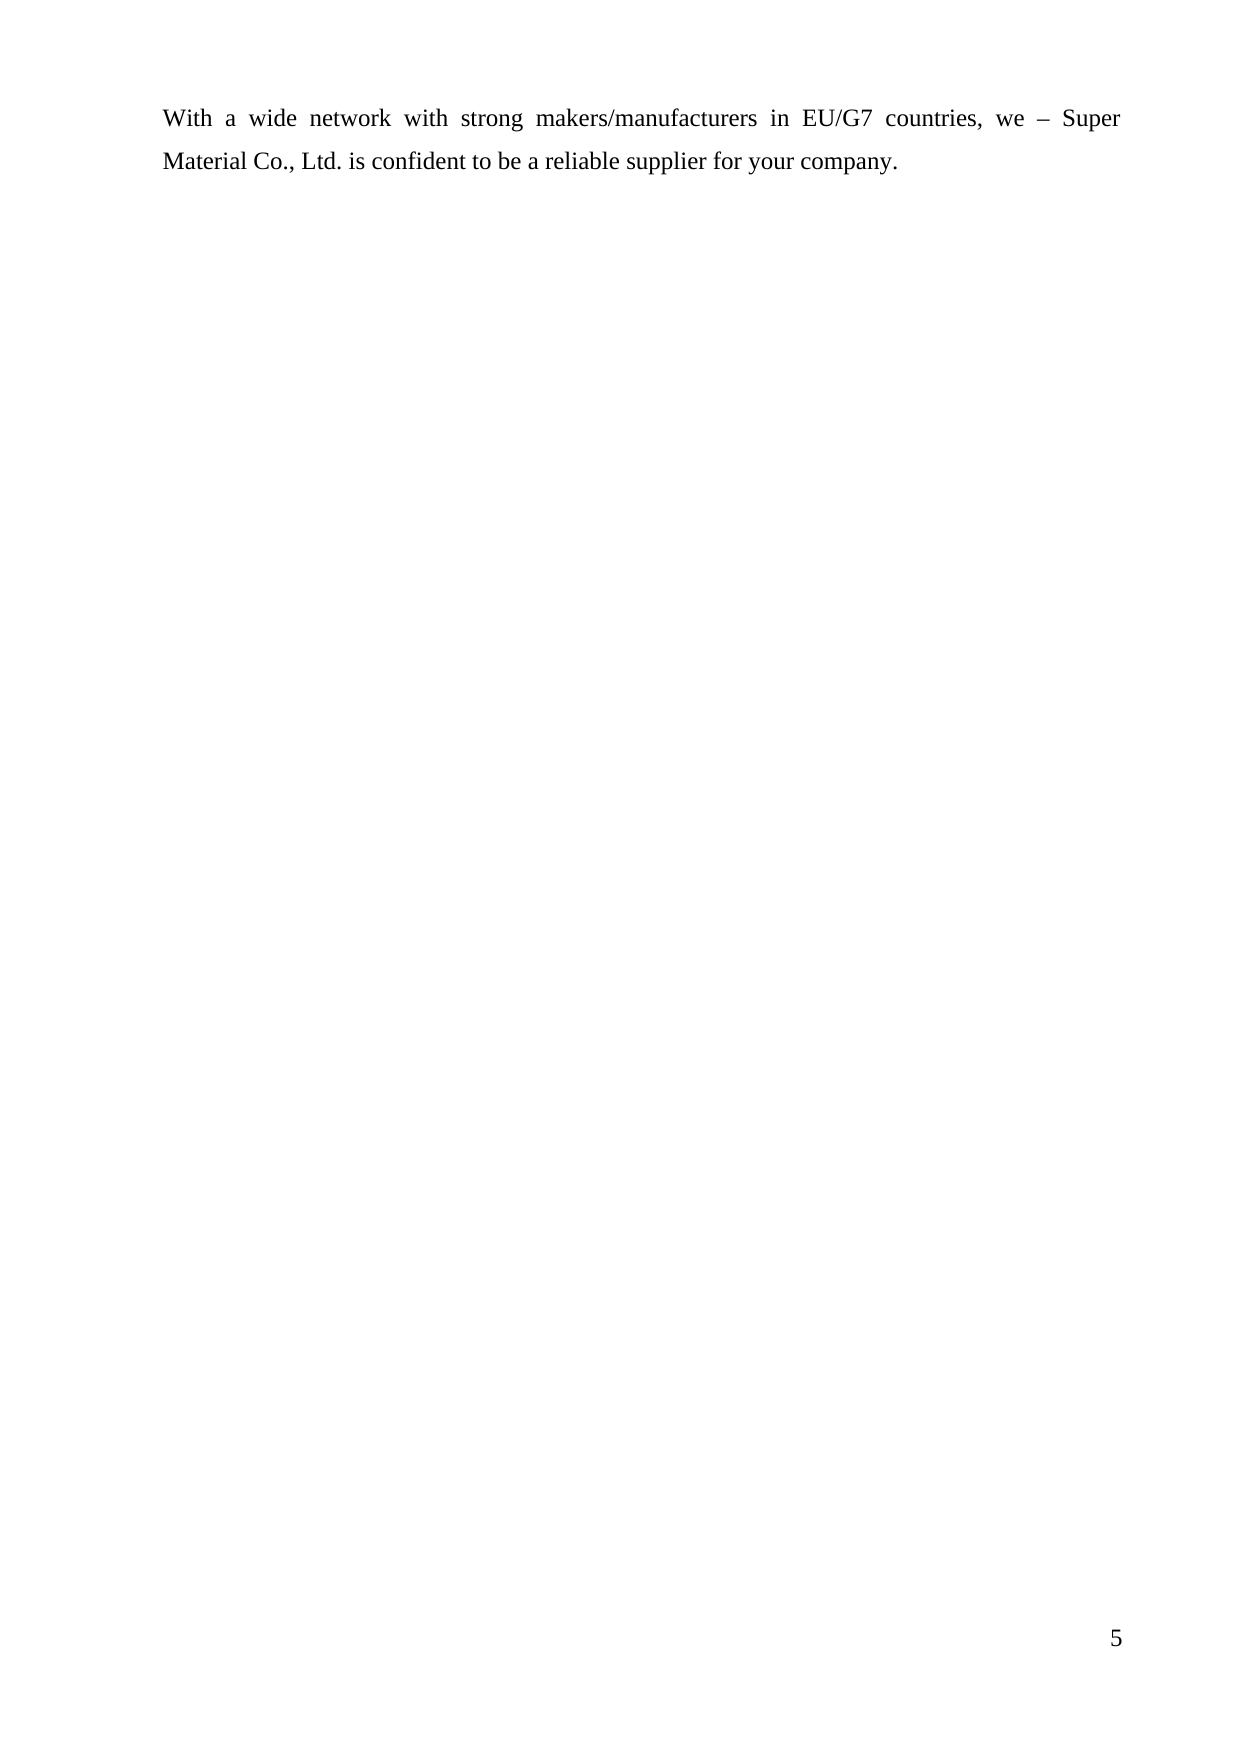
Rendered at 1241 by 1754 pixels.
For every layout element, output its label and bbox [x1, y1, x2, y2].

text [162, 103, 1122, 175]
